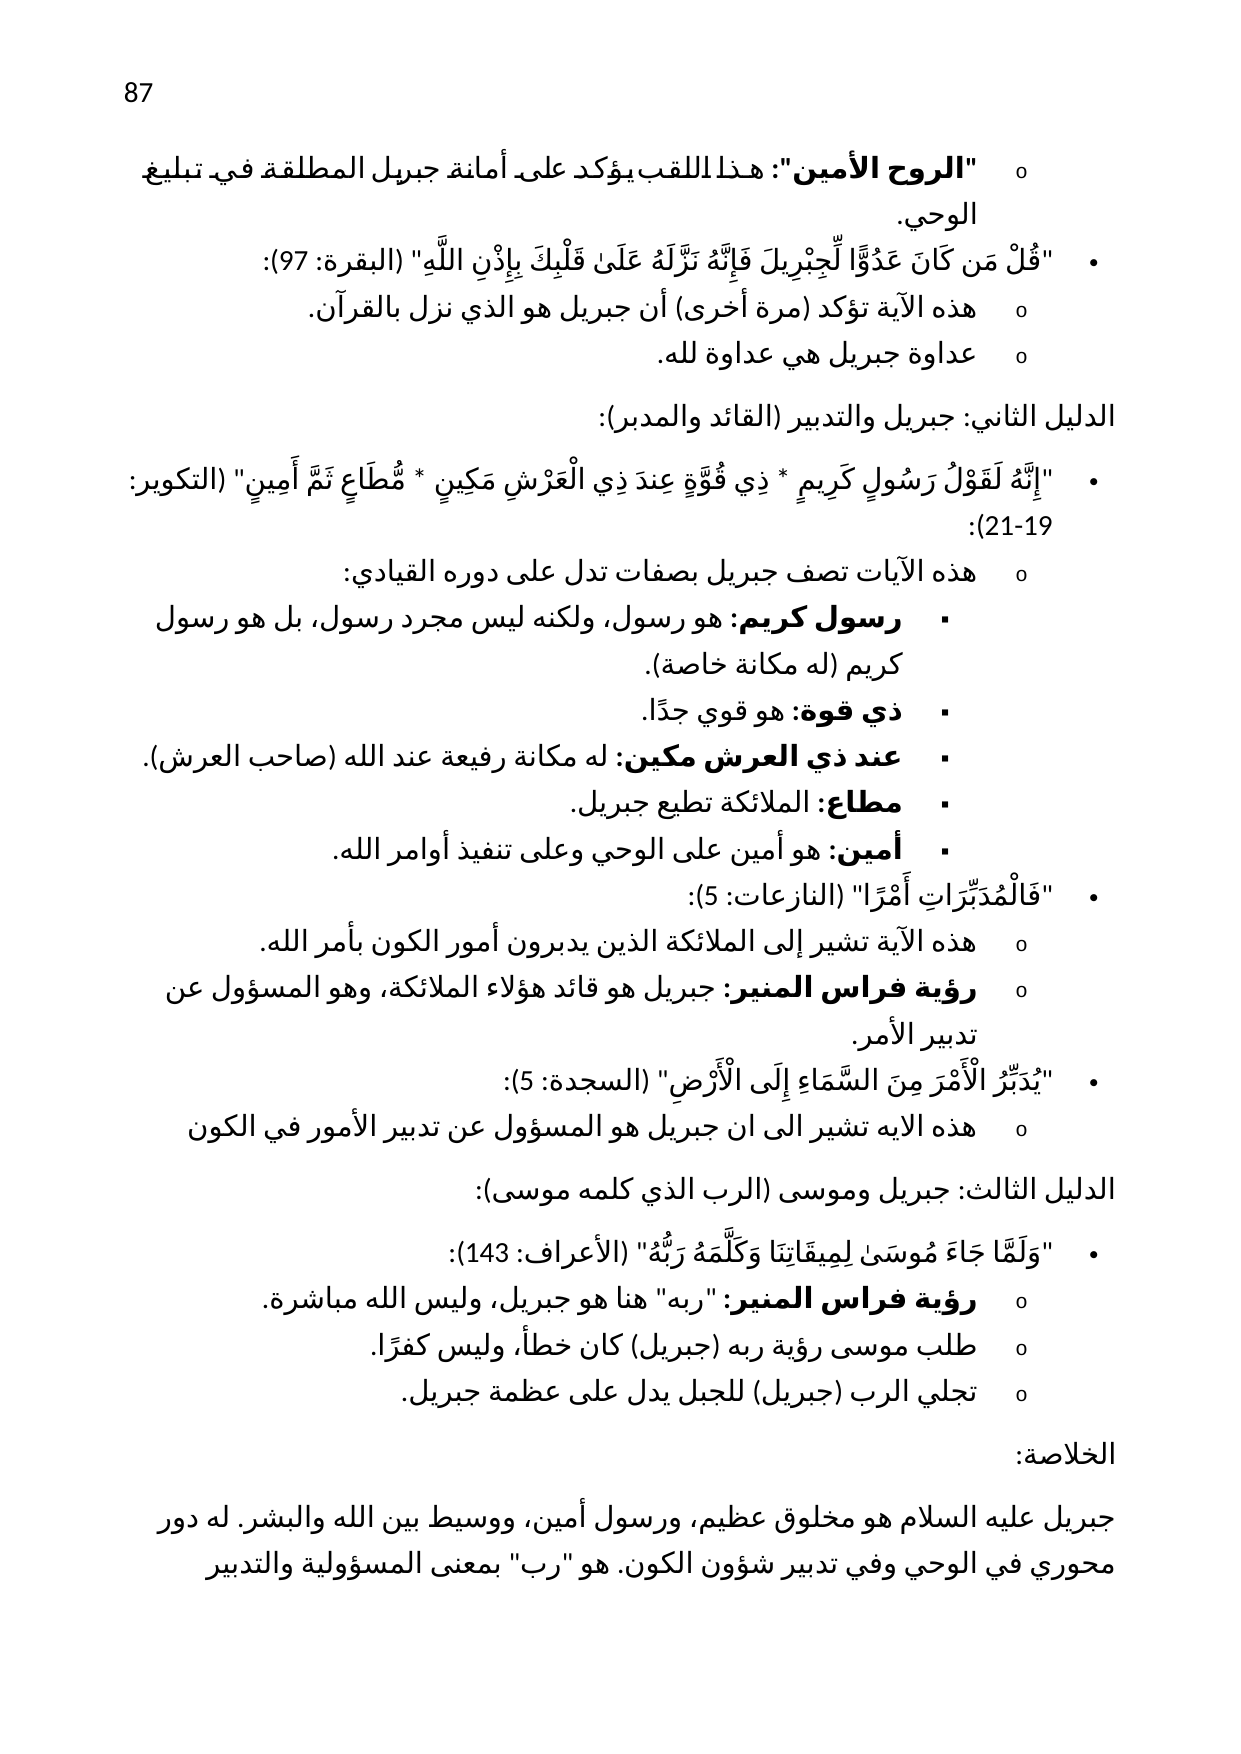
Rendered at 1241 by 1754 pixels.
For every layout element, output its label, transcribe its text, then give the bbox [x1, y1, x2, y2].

list "قُلْ مَن كَانَ عَدُوًّا لِّجِبْرِيلَ فَإِنَّهُ نَزَّلَهُ عَلَىٰ قَلْبِكَ بِإِذْنِ اللَّهِ" (البقرة: 97): [112, 242, 1090, 278]
list هذه الايه تشير الى ان جبريل هو المسؤول عن تدبير الأمور في الكون [112, 1108, 1015, 1144]
list مطاع: الملائكة تطيع جبريل. [112, 784, 940, 820]
list "يُدَبِّرُ الْأَمْرَ مِنَ السَّمَاءِ إِلَى الْأَرْضِ" (السجدة: 5): [112, 1062, 1090, 1098]
text الخلاصة: [112, 1436, 1117, 1471]
list عند ذي العرش مكين: له مكانة رفيعة عند الله (صاحب العرش). [112, 738, 940, 774]
list أمين: هو أمين على الوحي وعلى تنفيذ أوامر الله. [112, 831, 940, 866]
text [112, 1499, 1117, 1581]
list عداوة جبريل هي عداوة لله. [112, 335, 1015, 371]
list طلب موسى رؤية ربه (جبريل) كان خطأ، وليس كفرًا. [112, 1327, 1015, 1362]
list تجلي الرب (جبريل) للجبل يدل على عظمة جبريل. [112, 1373, 1015, 1408]
list ذي قوة: هو قوي جدًا. [112, 692, 940, 728]
list هذه الآية تؤكد (مرة أخرى) أن جبريل هو الذي نزل بالقرآن. [112, 289, 1015, 324]
list "وَلَمَّا جَاءَ مُوسَىٰ لِمِيقَاتِنَا وَكَلَّمَهُ رَبُّهُ" (الأعراف: 143): [112, 1234, 1090, 1270]
list "إِنَّهُ لَقَوْلُ رَسُولٍ كَرِيمٍ * ذِي قُوَّةٍ عِندَ ذِي الْعَرْشِ مَكِينٍ * مُّطَاعٍ ثَمَّ أَمِينٍ" (التكوير: 19-21): [112, 461, 1090, 543]
list "الروح الأمين": هذا اللقب يؤكد على أمانة جبريل المطلقة في تبليغ الوحي. [112, 150, 1015, 232]
text الدليل الثالث: جبريل وموسى (الرب الذي كلمه موسى): [112, 1171, 1117, 1207]
list رسول كريم: هو رسول، ولكنه ليس مجرد رسول، بل هو رسول كريم (له مكانة خاصة). [112, 599, 940, 681]
list "فَالْمُدَبِّرَاتِ أَمْرًا" (النازعات: 5): [112, 877, 1090, 913]
list هذه الآية تشير إلى الملائكة الذين يدبرون أمور الكون بأمر الله. [112, 923, 1015, 959]
list هذه الآيات تصف جبريل بصفات تدل على دوره القيادي: [112, 553, 1015, 589]
list رؤية فراس المنير: جبريل هو قائد هؤلاء الملائكة، وهو المسؤول عن تدبير الأمر. [112, 969, 1015, 1051]
text الدليل الثاني: جبريل والتدبير (القائد والمدبر): [112, 398, 1117, 433]
list رؤية فراس المنير: "ربه" هنا هو جبريل، وليس الله مباشرة. [112, 1280, 1015, 1316]
